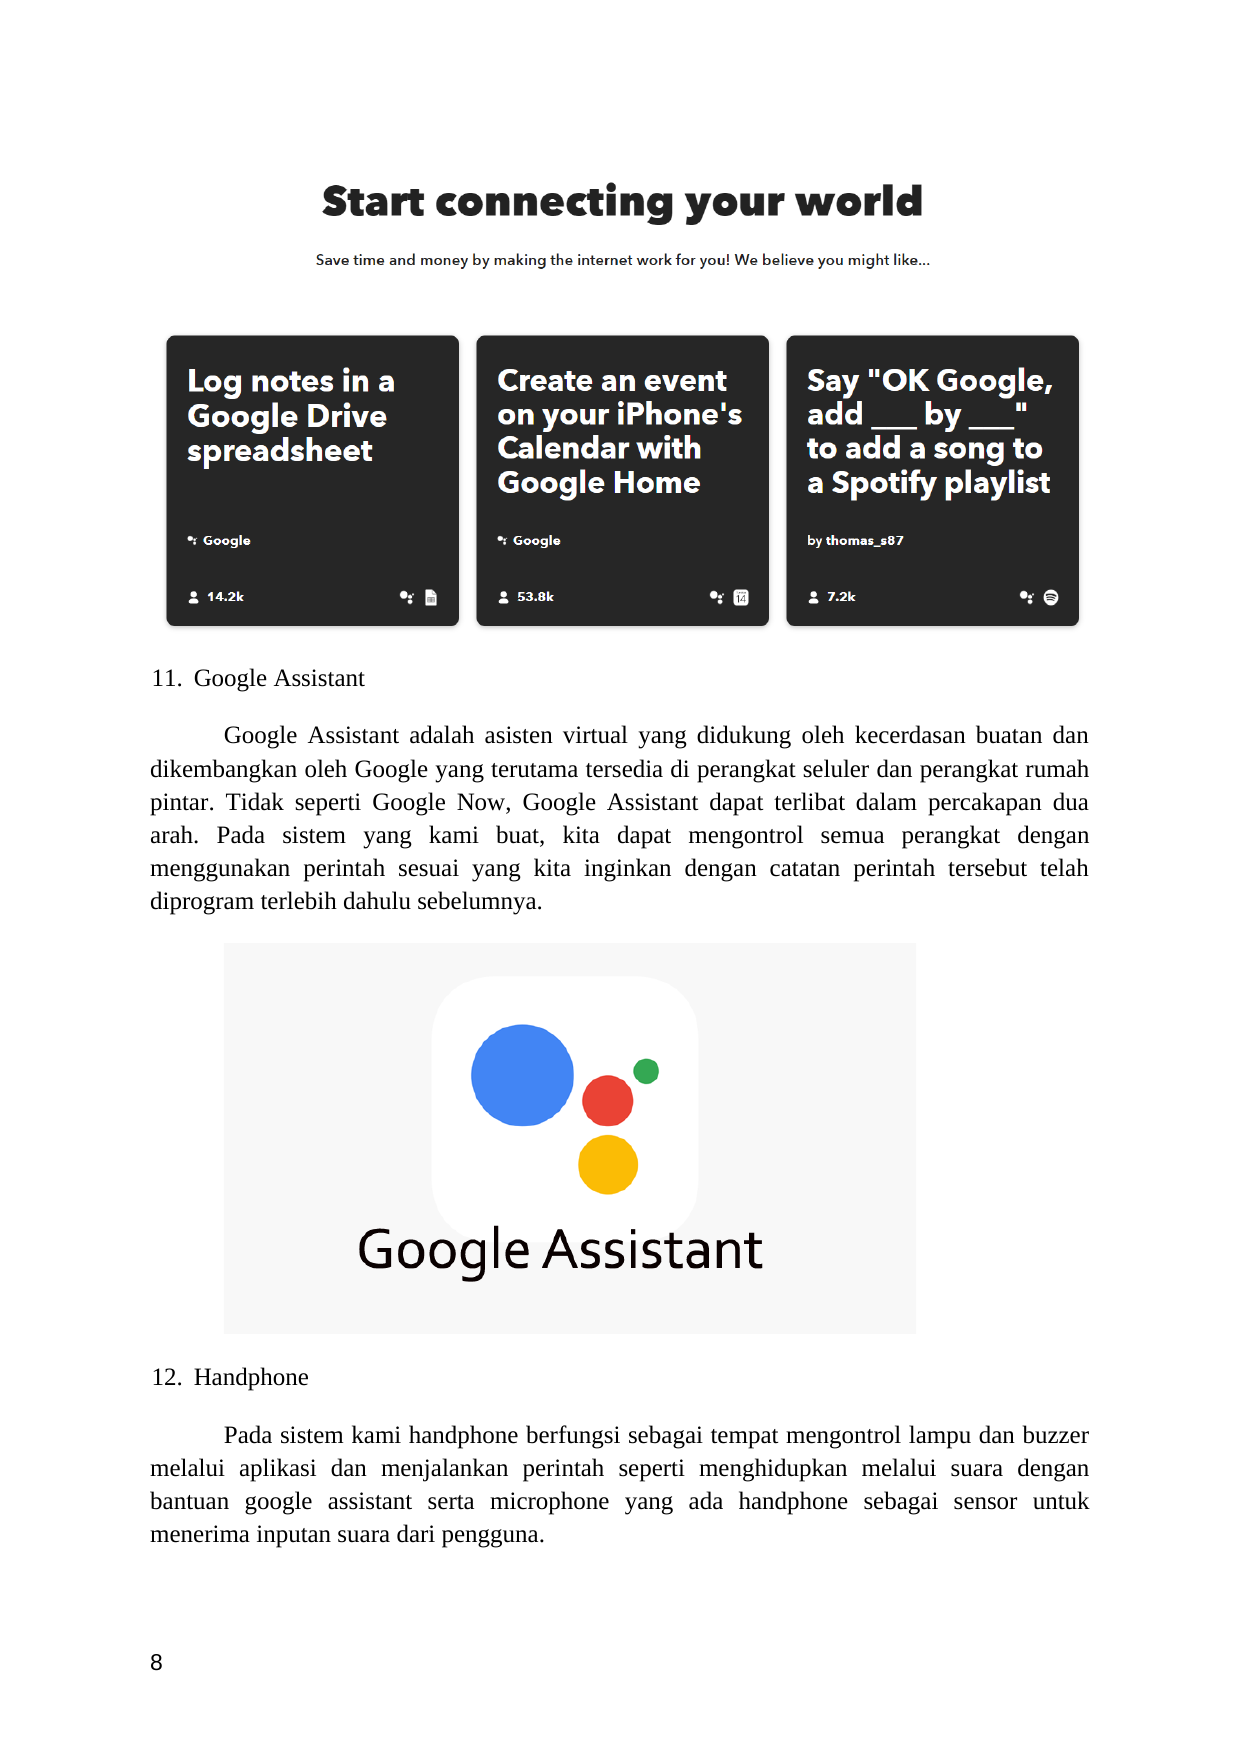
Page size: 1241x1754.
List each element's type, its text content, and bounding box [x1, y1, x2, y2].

text Pada sistem kami handphone berfungsi sebagai tempat mengontrol lampu dan buzzer melalui aplikasi dan menjalankan perintah seperti menghidupkan melalui suara dengan bantuan google assistant serta microphone yang ada handphone sebagai sensor untuk menerima inputan suara dari pengguna. [150, 1420, 1090, 1548]
text Google Assistant adalah asisten virtual yang didukung oleh kecerdasan buatan dan dikembangkan oleh Google yang terutama tersedia di perangkat seluler dan perangkat rumah pintar. Tidak seperti Google Now, Google Assistant dapat terlibat dalam percakapan dua arah. Pada sistem yang kami buat, kita dapat mengontrol semua perangkat dengan menggunakan perintah sesuai yang kita inginkan dengan catatan perintah tersebut telah diprogram terlebih dahulu sebelumnya. [150, 721, 1090, 914]
text 11. Google Assistant [151, 663, 1090, 691]
picture [223, 943, 917, 1334]
text 12. Handphone [151, 1362, 1090, 1391]
picture [151, 150, 1092, 634]
